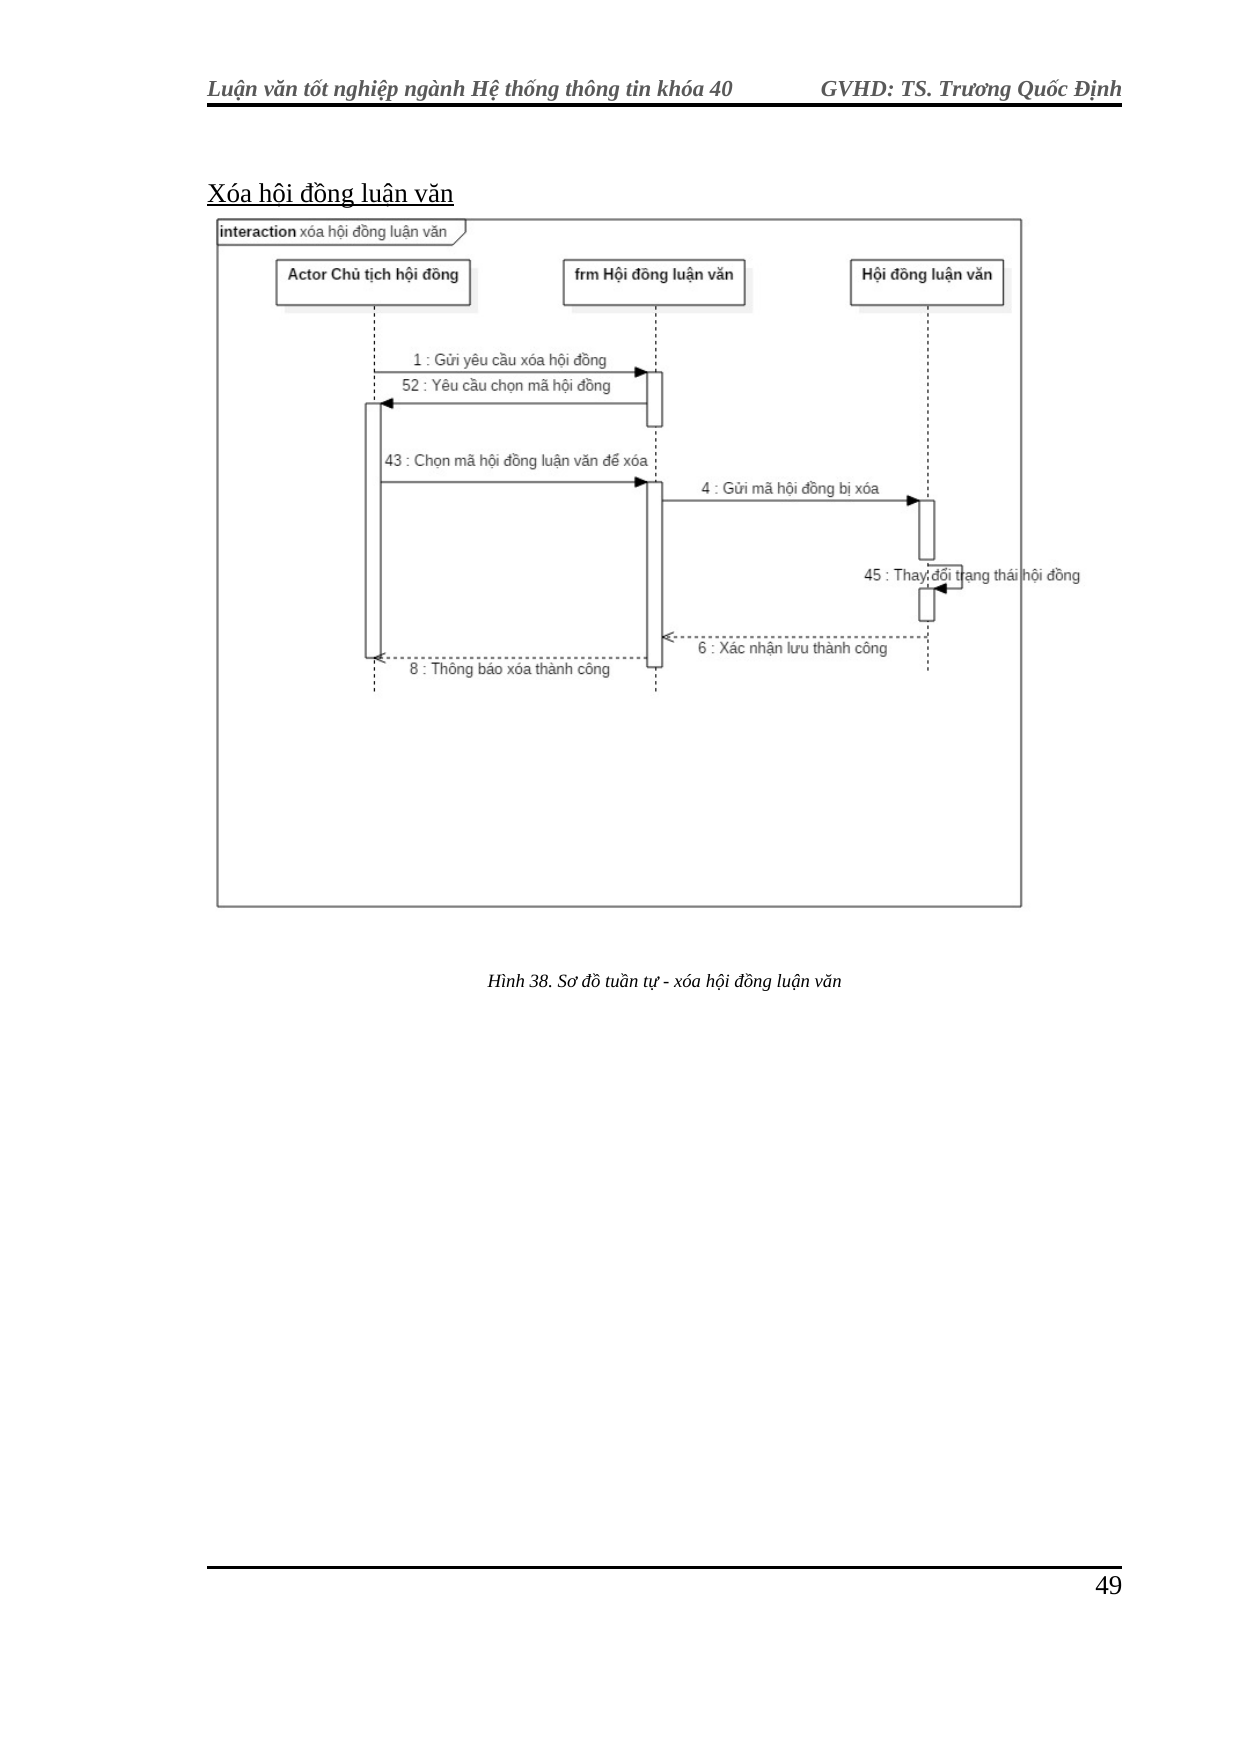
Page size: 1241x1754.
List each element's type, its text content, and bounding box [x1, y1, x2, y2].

text Xóa hội đồng luận văn [207, 177, 1122, 208]
picture [206, 208, 1122, 953]
